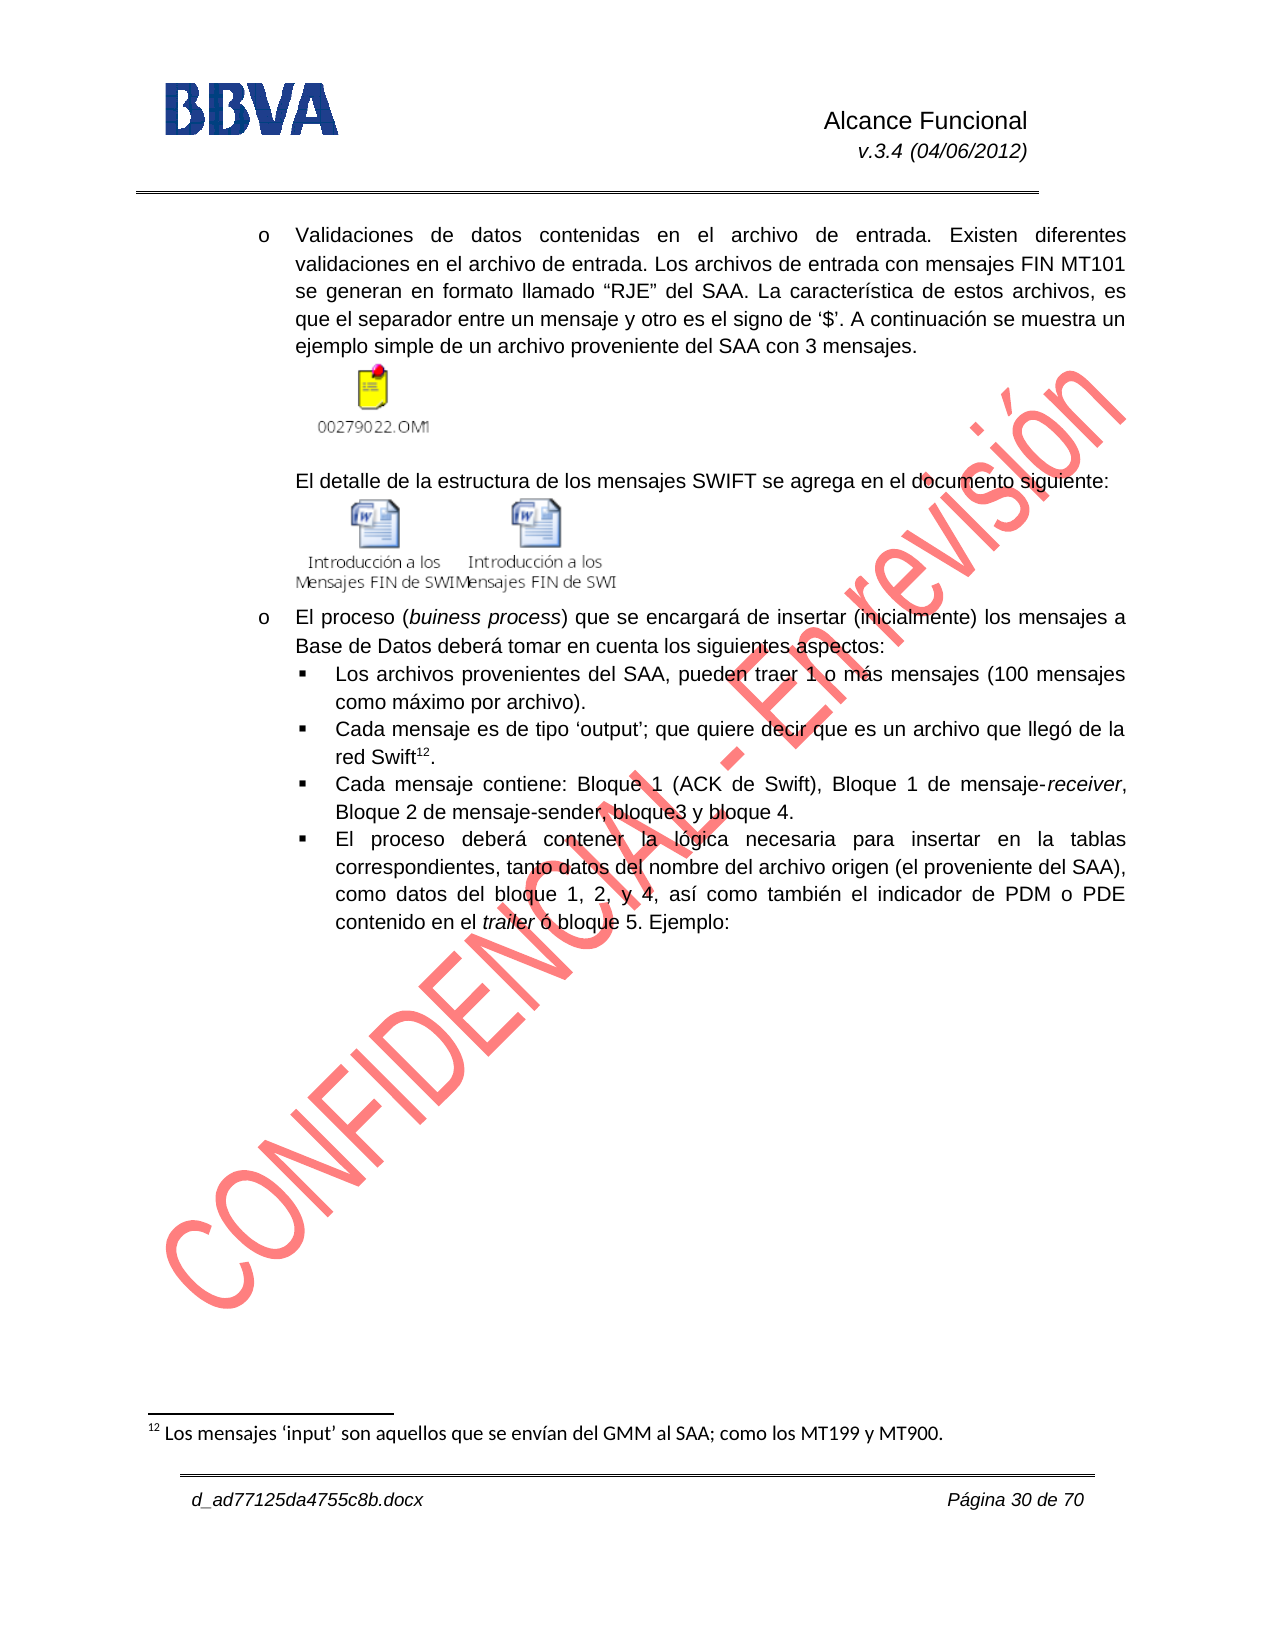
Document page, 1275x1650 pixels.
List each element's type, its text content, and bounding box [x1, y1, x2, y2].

list Validaciones de datos contenidas en el archivo de entrada. Existen diferentes validaciones en el archivo de entrada. Los archivos de entrada con mensajes FIN MT101 se generan en formato llamado “RJE” del SAA. La característica de estos archivos, es que el separador entre un mensaje y otro es el signo de ‘$’. A continuación se muestra un ejemplo simple de un archivo proveniente del SAA con 3 mensajes. [258, 222, 1127, 358]
list Cada mensaje es de tipo ‘output’; que quiere decir que es un archivo que llegó de la red Swift. [298, 717, 1127, 768]
list Cada mensaje contiene: Bloque 1 (ACK de Swift), Bloque 1 de mensaje-receiver, Bloque 2 de mensaje-sender, bloque3 y bloque 4. [298, 772, 1127, 824]
list Los archivos provenientes del SAA, pueden traer 1 o más mensajes (100 mensajes como máximo por archivo). [298, 662, 1127, 713]
list El detalle de la estructura de los mensajes SWIFT se agrega en el documento siguiente: [295, 469, 1127, 493]
picture [165, 83, 339, 135]
list El proceso (buiness process) que se encargará de insertar (inicialmente) los mensajes a Base de Datos deberá tomar en cuenta los siguientes aspectos: [258, 605, 1127, 658]
list El proceso deberá contener la lógica necesaria para insertar en la tablas correspondientes, tanto datos del nombre del archivo origen (el proveniente del SAA), como datos del bloque 1, 2, y 4, así como también el indicador de PDM o PDE contenido en el trailer ó bloque 5. Ejemplo: [298, 827, 1127, 934]
